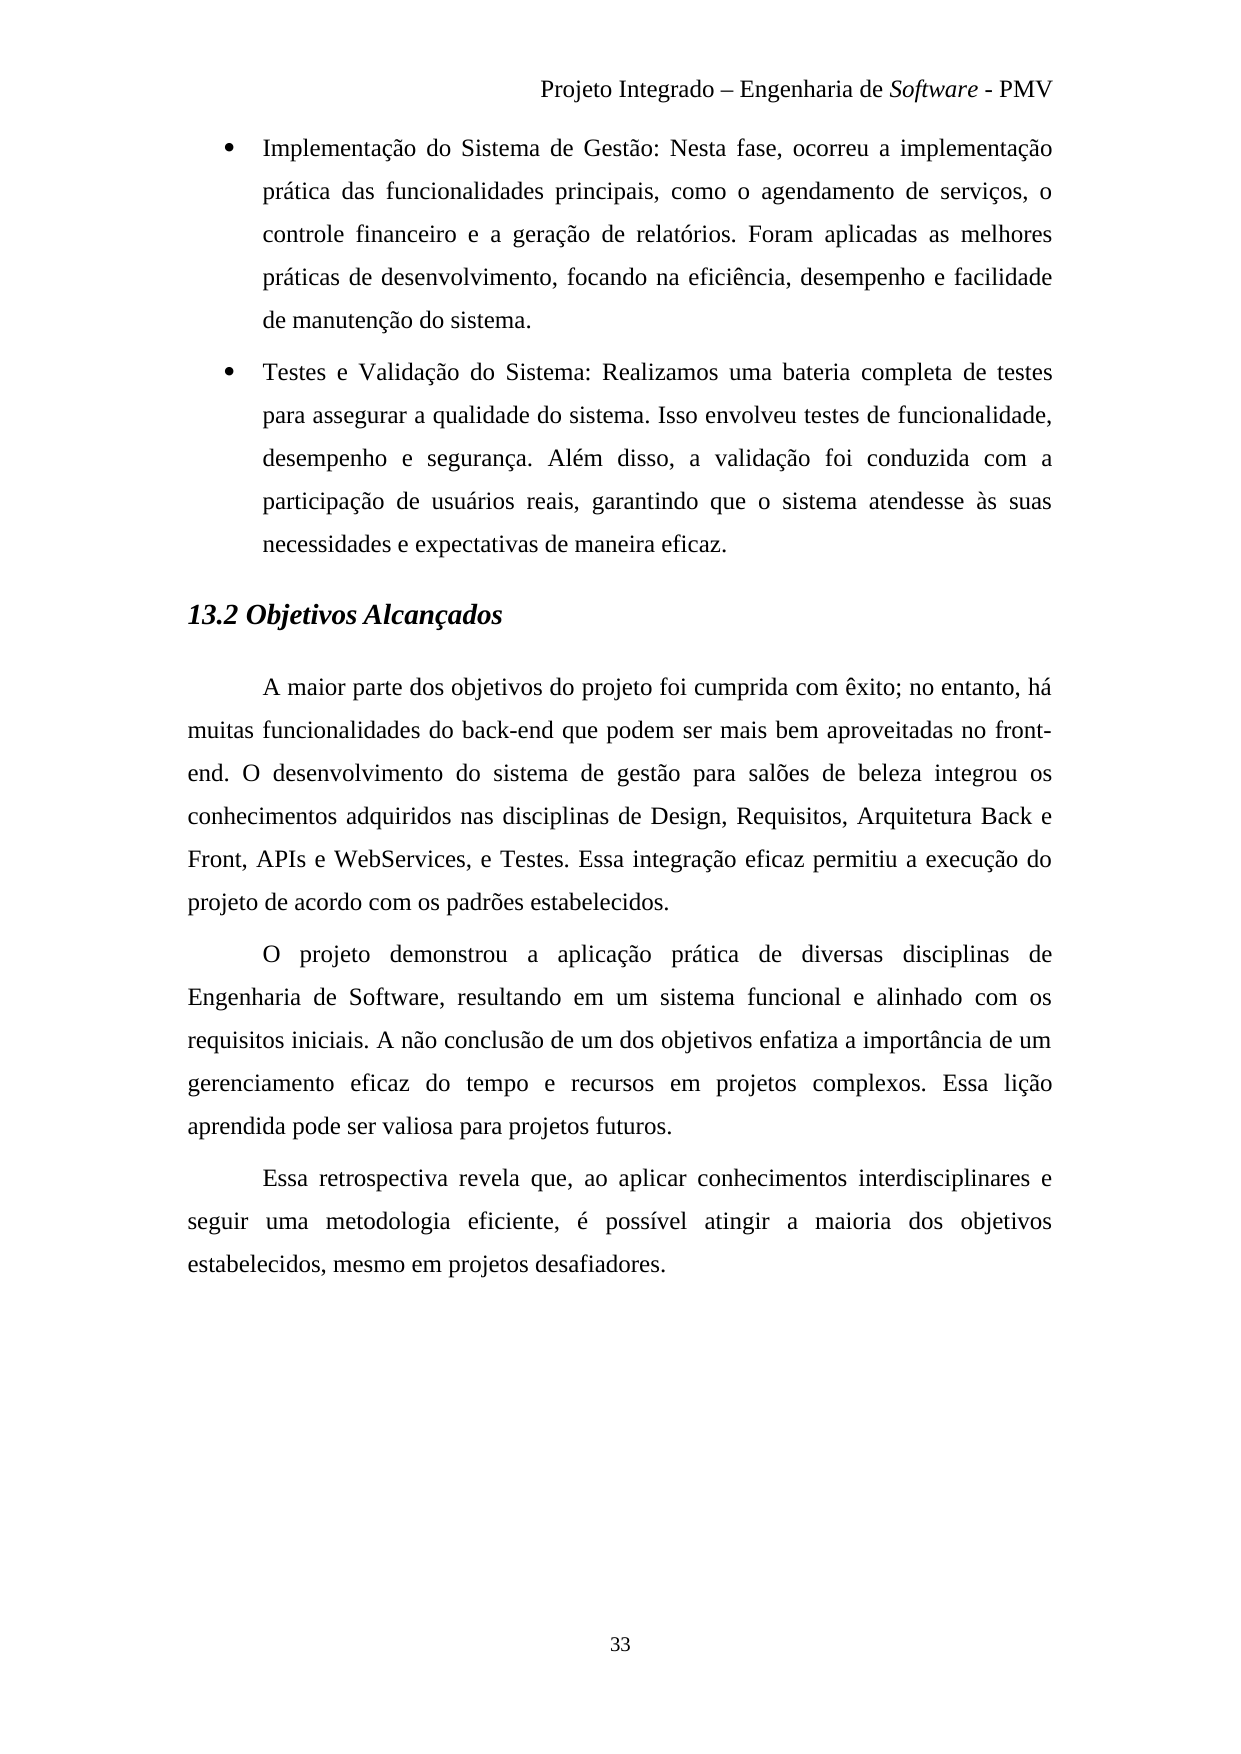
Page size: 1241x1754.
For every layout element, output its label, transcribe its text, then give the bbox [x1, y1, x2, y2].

subtitle 13.2 Objetivos Alcançados [187, 597, 1053, 631]
text O projeto demonstrou a aplicação prática de diversas disciplinas de Engenharia de Software, resultando em um sistema funcional e alinhado com os requisitos iniciais. A não conclusão de um dos objetivos enfatiza a importância de um gerenciamento eficaz do tempo e recursos em projetos complexos. Essa lição aprendida pode ser valiosa para projetos futuros. [187, 939, 1053, 1140]
list Implementação do Sistema de Gestão: Nesta fase, ocorreu a implementação prática das funcionalidades principais, como o agendamento de serviços, o controle financeiro e a geração de relatórios. Foram aplicadas as melhores práticas de desenvolvimento, focando na eficiência, desempenho e facilidade de manutenção do sistema. [225, 133, 1053, 334]
list Testes e Validação do Sistema: Realizamos uma bateria completa de testes para assegurar a qualidade do sistema. Isso envolveu testes de funcionalidade, desempenho e segurança. Além disso, a validação foi conduzida com a participação de usuários reais, garantindo que o sistema atendesse às suas necessidades e expectativas de maneira eficaz. [225, 357, 1053, 558]
text Essa retrospectiva revela que, ao aplicar conhecimentos interdisciplinares e seguir uma metodologia eficiente, é possível atingir a maioria dos objetivos estabelecidos, mesmo em projetos desafiadores. [187, 1163, 1053, 1278]
text A maior parte dos objetivos do projeto foi cumprida com êxito; no entanto, há muitas funcionalidades do back-end que podem ser mais bem aproveitadas no front-end. O desenvolvimento do sistema de gestão para salões de beleza integrou os conhecimentos adquiridos nas disciplinas de Design, Requisitos, Arquitetura Back e Front, APIs e WebServices, e Testes. Essa integração eficaz permitiu a execução do projeto de acordo com os padrões estabelecidos. [187, 672, 1053, 916]
